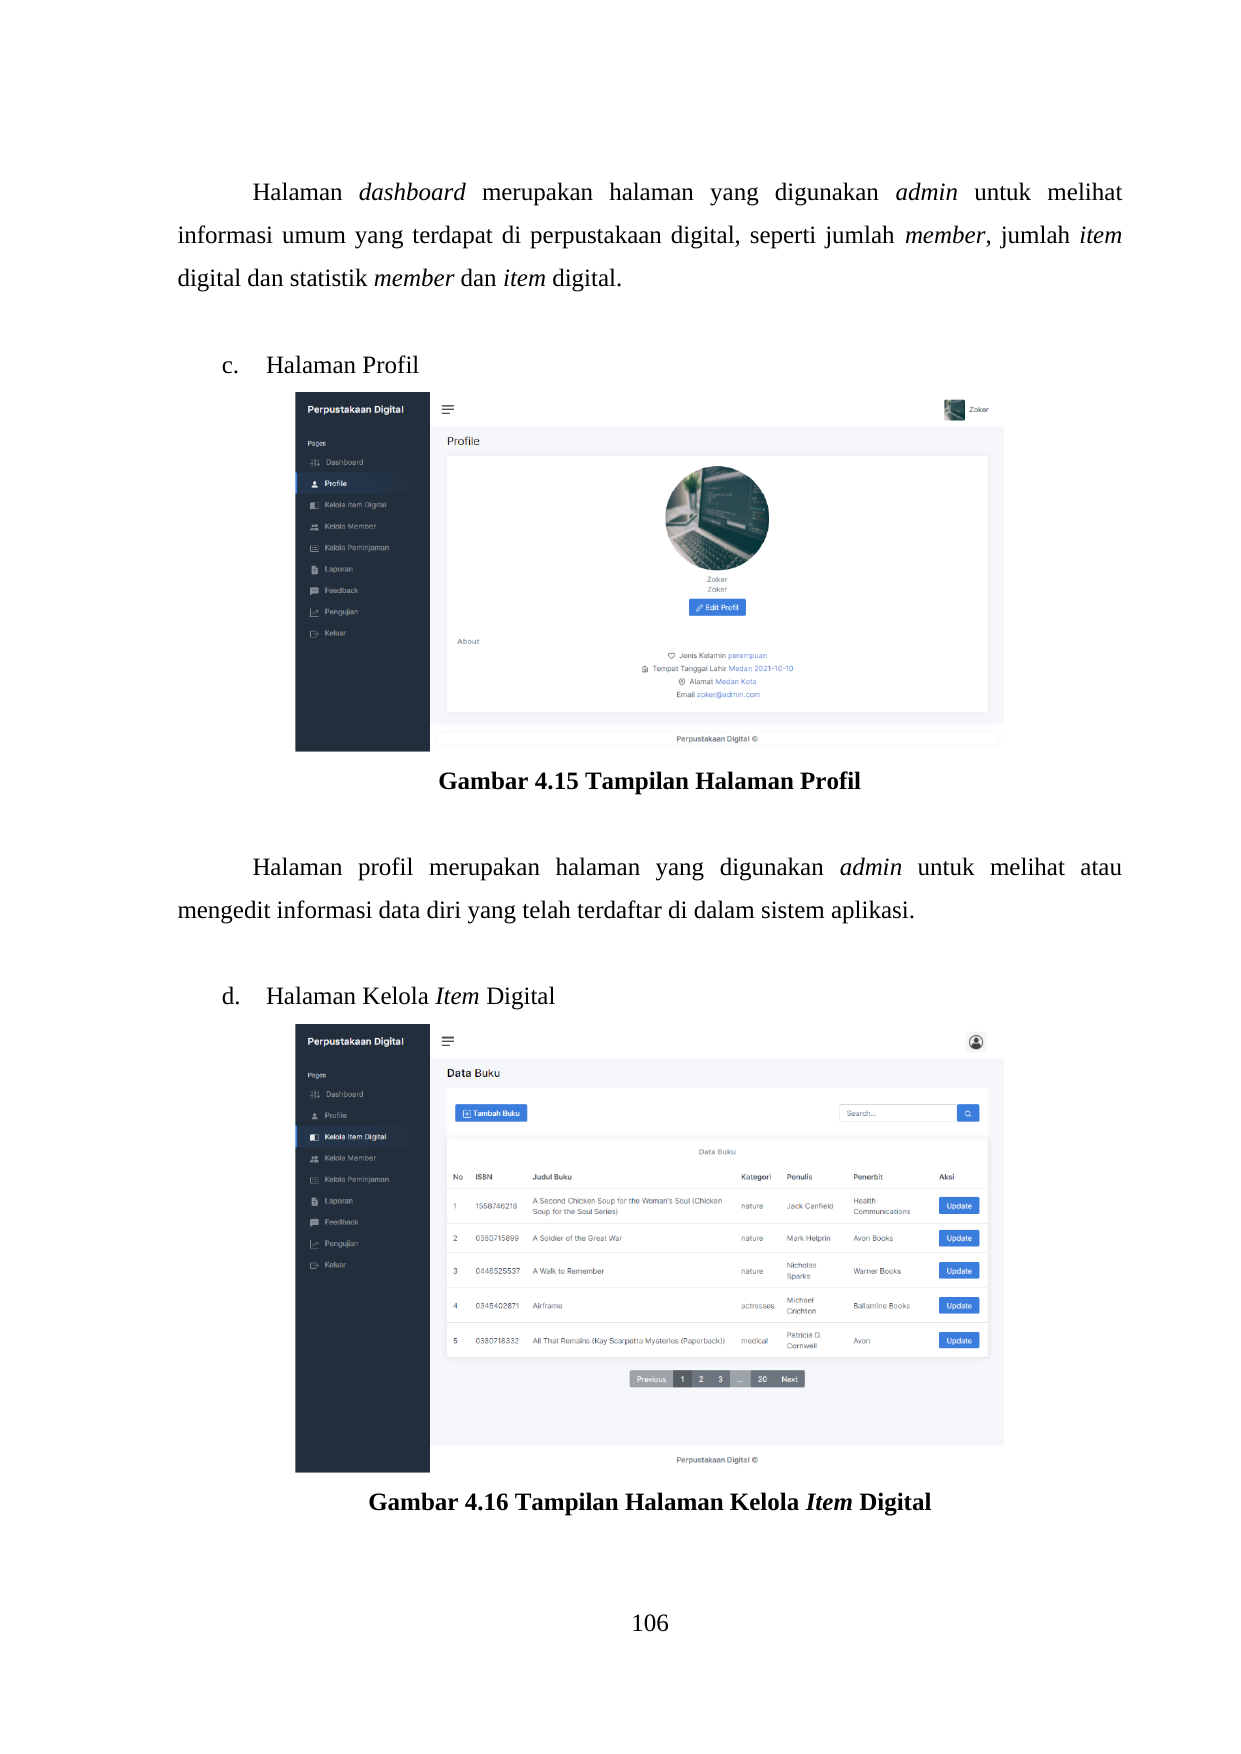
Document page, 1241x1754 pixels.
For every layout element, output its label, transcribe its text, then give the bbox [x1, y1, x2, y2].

picture [295, 1024, 1004, 1473]
text Halaman profil merupakan halaman yang digunakan admin untuk melihat atau mengedit informasi data diri yang telah terdaftar di dalam sistem aplikasi. [177, 852, 1122, 924]
text Gambar 4.15 Tampilan Halaman Profil [177, 766, 1122, 794]
picture [295, 392, 1004, 752]
list Halaman Kelola Item Digital [222, 981, 1122, 1010]
text Gambar 4.16 Tampilan Halaman Kelola Item Digital [177, 1487, 1122, 1515]
text Halaman dashboard merupakan halaman yang digunakan admin untuk melihat informasi umum yang terdapat di perpustakaan digital, seperti jumlah member, jumlah item digital dan statistik member dan item digital. [177, 177, 1122, 292]
list Halaman Profil [222, 350, 1122, 378]
